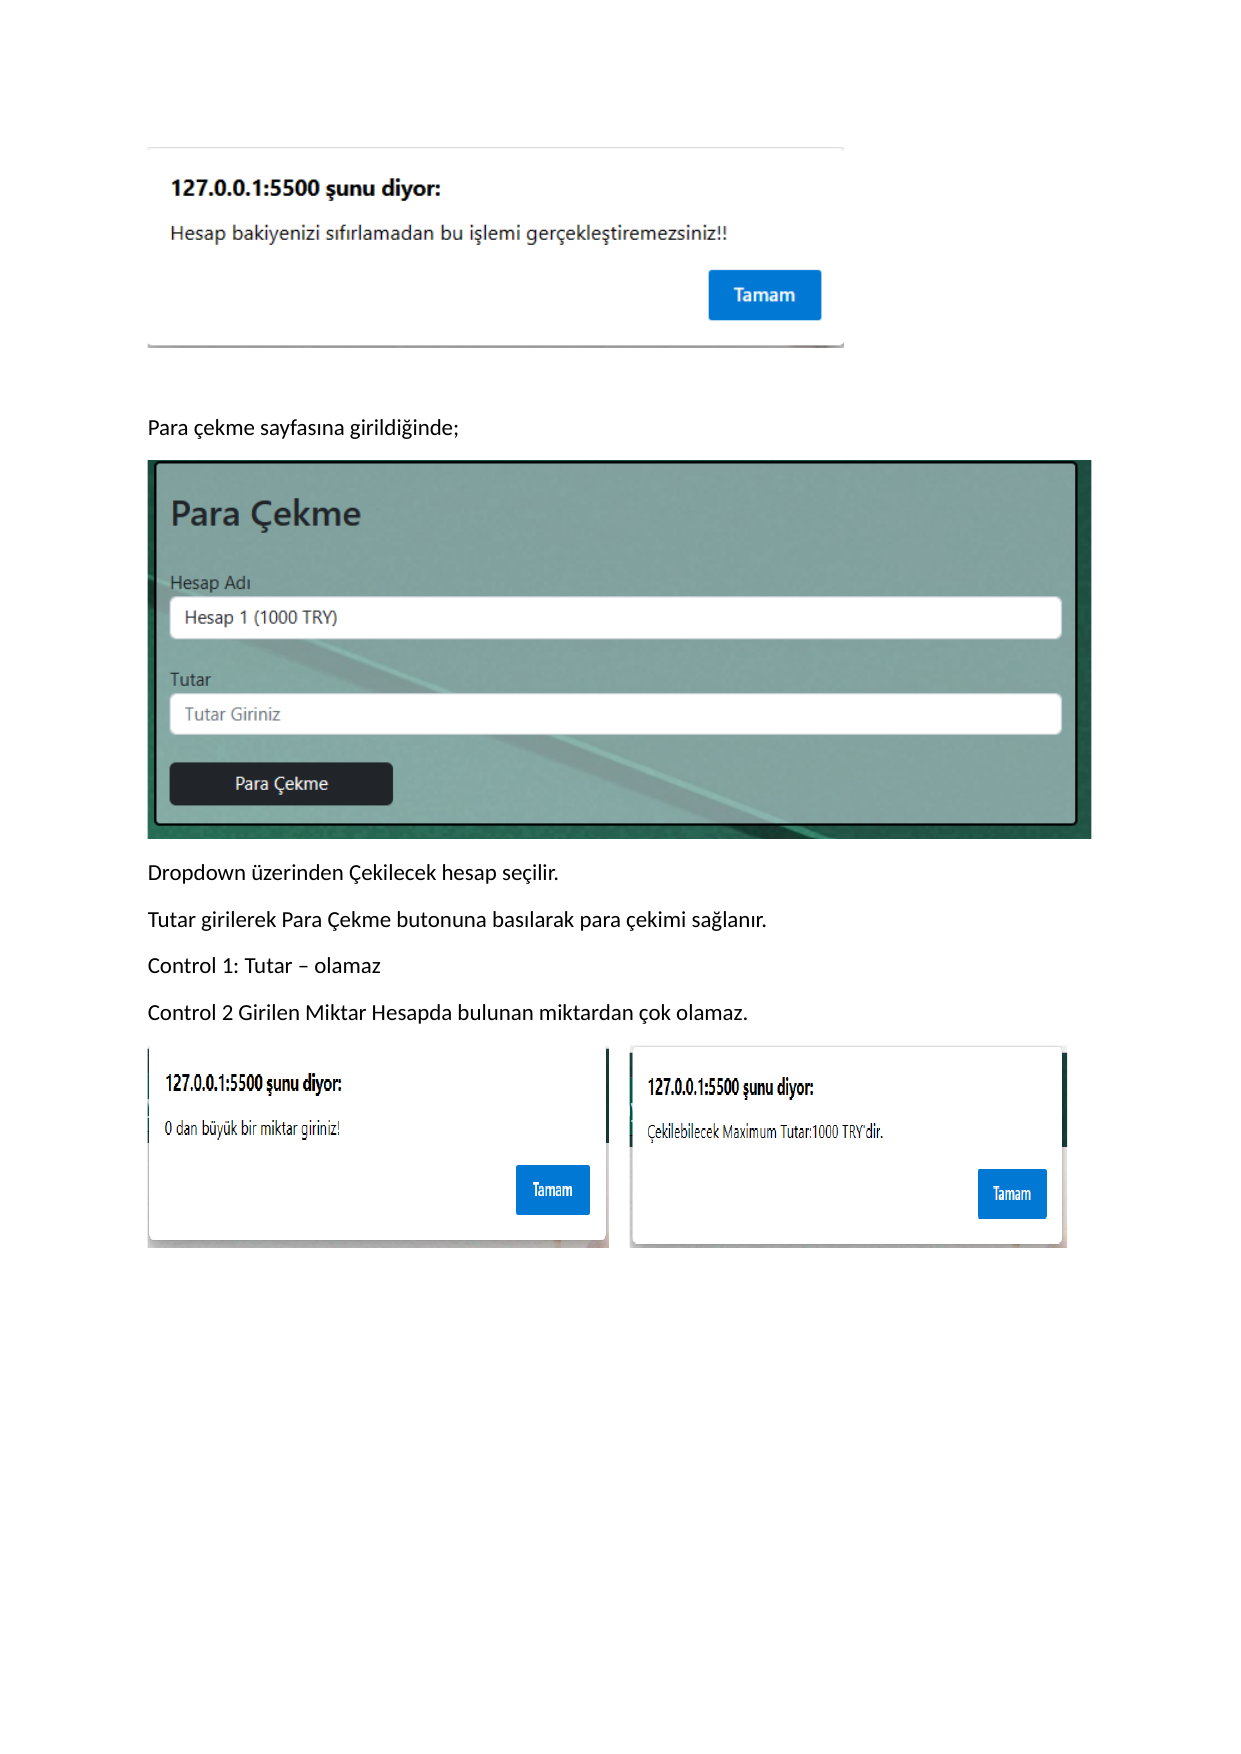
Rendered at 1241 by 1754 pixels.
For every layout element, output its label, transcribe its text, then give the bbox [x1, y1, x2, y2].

text Control 2 Girilen Miktar Hesapda bulunan miktardan çok olamaz. [148, 998, 1093, 1026]
picture [147, 460, 1092, 839]
text Tutar girilerek Para Çekme butonuna basılarak para çekimi sağlanır. [148, 905, 1093, 933]
text Dropdown üzerinden Çekilecek hesap seçilir. [148, 858, 1093, 886]
picture [147, 147, 844, 348]
picture [629, 1045, 1068, 1248]
picture [147, 1046, 609, 1248]
text Para çekme sayfasına girildiğinde; [148, 413, 1093, 441]
text Control 1: Tutar – olamaz [148, 952, 1093, 979]
